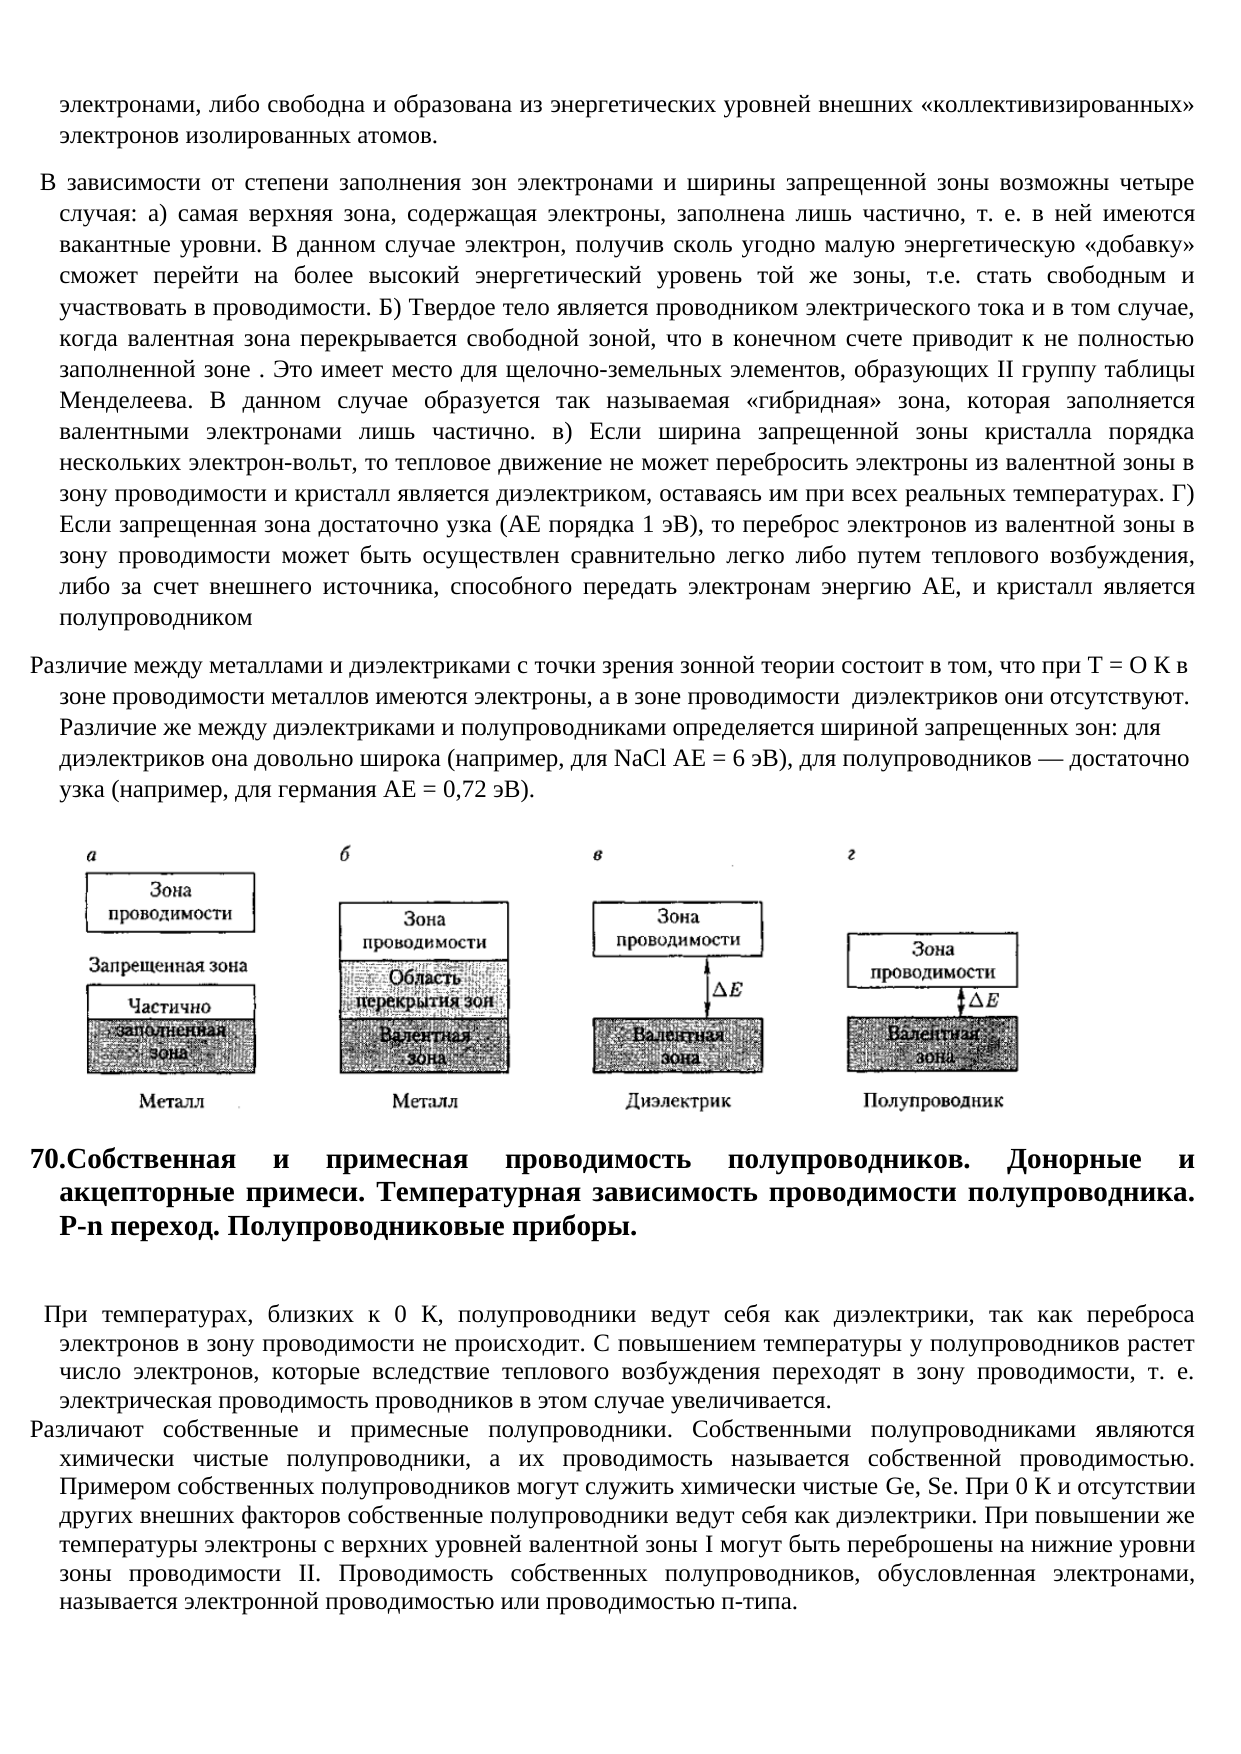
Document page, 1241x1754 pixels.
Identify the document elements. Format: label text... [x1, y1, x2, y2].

text 70.Собственная и примесная проводимость полупроводников. Донорные и акцепторные примеси. Температурная зависимость проводимости полупроводника. P-n переход. Полупроводниковые приборы. [29, 1141, 1196, 1241]
picture [59, 804, 1032, 1122]
text Различают собственные и примесные полупроводники. Собственными полупроводниками являются химически чистые полупроводники, а их проводимость называется собственной проводимостью. Примером собственных полупроводников могут служить химически чистые Ge, Se. При 0 К и отсутствии других внешних факторов собственные полупроводники ведут себя как диэлектрики. При повышении же температуры электроны с верхних уровней валентной зоны I могут быть переброшены на нижние уровни зоны проводимости II. Проводимость собственных полупроводников, обусловленная электронами, называется электронной проводимостью или проводимостью п-типа. [29, 1414, 1196, 1615]
text В зависимости от степени заполнения зон электронами и ширины запрещенной зоны возможны четыре случая: а) самая верхняя зона, содержащая электроны, заполнена лишь частично, т. е. в ней имеются вакантные уровни. В данном случае электрон, получив сколь угодно малую энергетическую «добавку» сможет перейти на более высокий энергетический уровень той же зоны, т.е. стать свободным и участвовать в проводимости. Б) Твердое тело является проводником электрического тока и в том случае, когда валентная зона перекрывается свободной зоной, что в конечном счете приводит к не полностью заполненной зоне . Это имеет место для щелочно-земельных элементов, образующих II группу таблицы Менделеева. В данном случае образуется так называемая «гибридная» зона, которая заполняется валентными электронами лишь частично. в) Если ширина запрещенной зоны кристалла порядка нескольких электрон-вольт, то тепловое движение не может перебросить электроны из валентной зоны в зону проводимости и кристалл является диэлектриком, оставаясь им при всех реальных температурах. Г) Если запрещенная зона достаточно узка (АЕ порядка 1 эВ), то переброс электронов из валентной зоны в зону проводимости может быть осуществлен сравнительно легко либо путем теплового возбуждения, либо за счет внешнего источника, способного передать электронам энергию АЕ, и кристалл является полупроводником [29, 167, 1196, 631]
text При температурах, близких к 0 К, полупроводники ведут себя как диэлектрики, так как переброса электронов в зону проводимости не происходит. С повышением температуры у полупроводников растет число электронов, которые вследствие теплового возбуждения переходят в зону проводимости, т. е. электрическая проводимость проводников в этом случае увеличивается. [29, 1299, 1196, 1414]
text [29, 89, 1196, 148]
